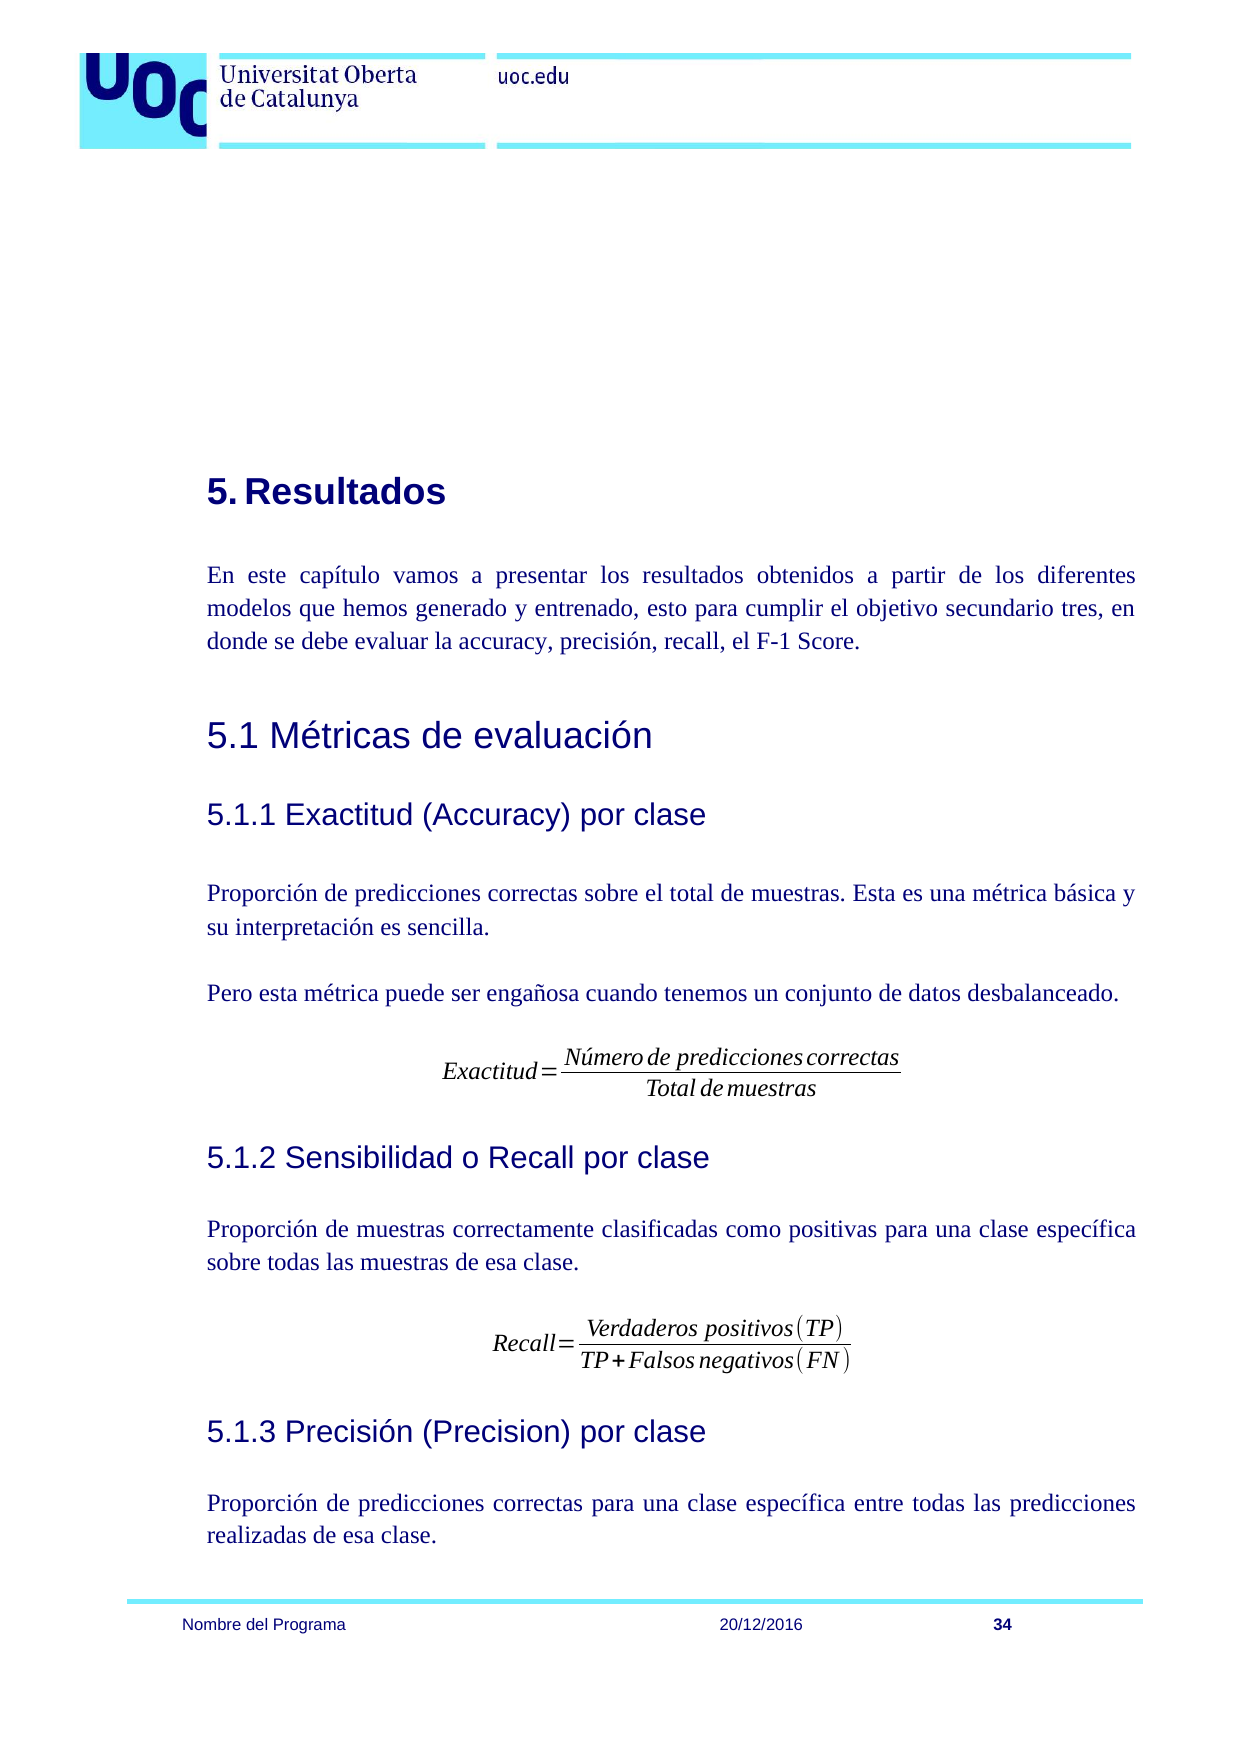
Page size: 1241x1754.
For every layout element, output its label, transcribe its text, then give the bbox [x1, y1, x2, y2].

text Proporción de muestras correctamente clasificadas como positivas para una clase específica sobre todas las muestras de esa clase. [207, 1214, 1137, 1276]
picture [74, 53, 1132, 149]
text Proporción de predicciones correctas sobre el total de muestras. Esta es una métrica básica y su interpretación es sencilla. [207, 878, 1137, 940]
subtitle 5.1.3 Precisión (Precision) por clase [207, 1413, 1137, 1449]
subtitle 5.1.1 Exactitud (Accuracy) por clase [207, 796, 1137, 832]
text En este capítulo vamos a presentar los resultados obtenidos a partir de los diferentes modelos que hemos generado y entrenado, esto para cumplir el objetivo secundario tres, en donde se debe evaluar la accuracy, precisión, recall, el F-1 Score. [207, 560, 1137, 655]
text Proporción de predicciones correctas para una clase específica entre todas las predicciones realizadas de esa clase. [207, 1488, 1137, 1549]
subtitle 5.1.2 Sensibilidad o Recall por clase [207, 1139, 1137, 1175]
text Pero esta métrica puede ser engañosa cuando tenemos un conjunto de datos desbalanceado. [207, 978, 1137, 1006]
subtitle Resultados [207, 469, 1137, 512]
subtitle 5.1 Métricas de evaluación [207, 713, 1137, 757]
